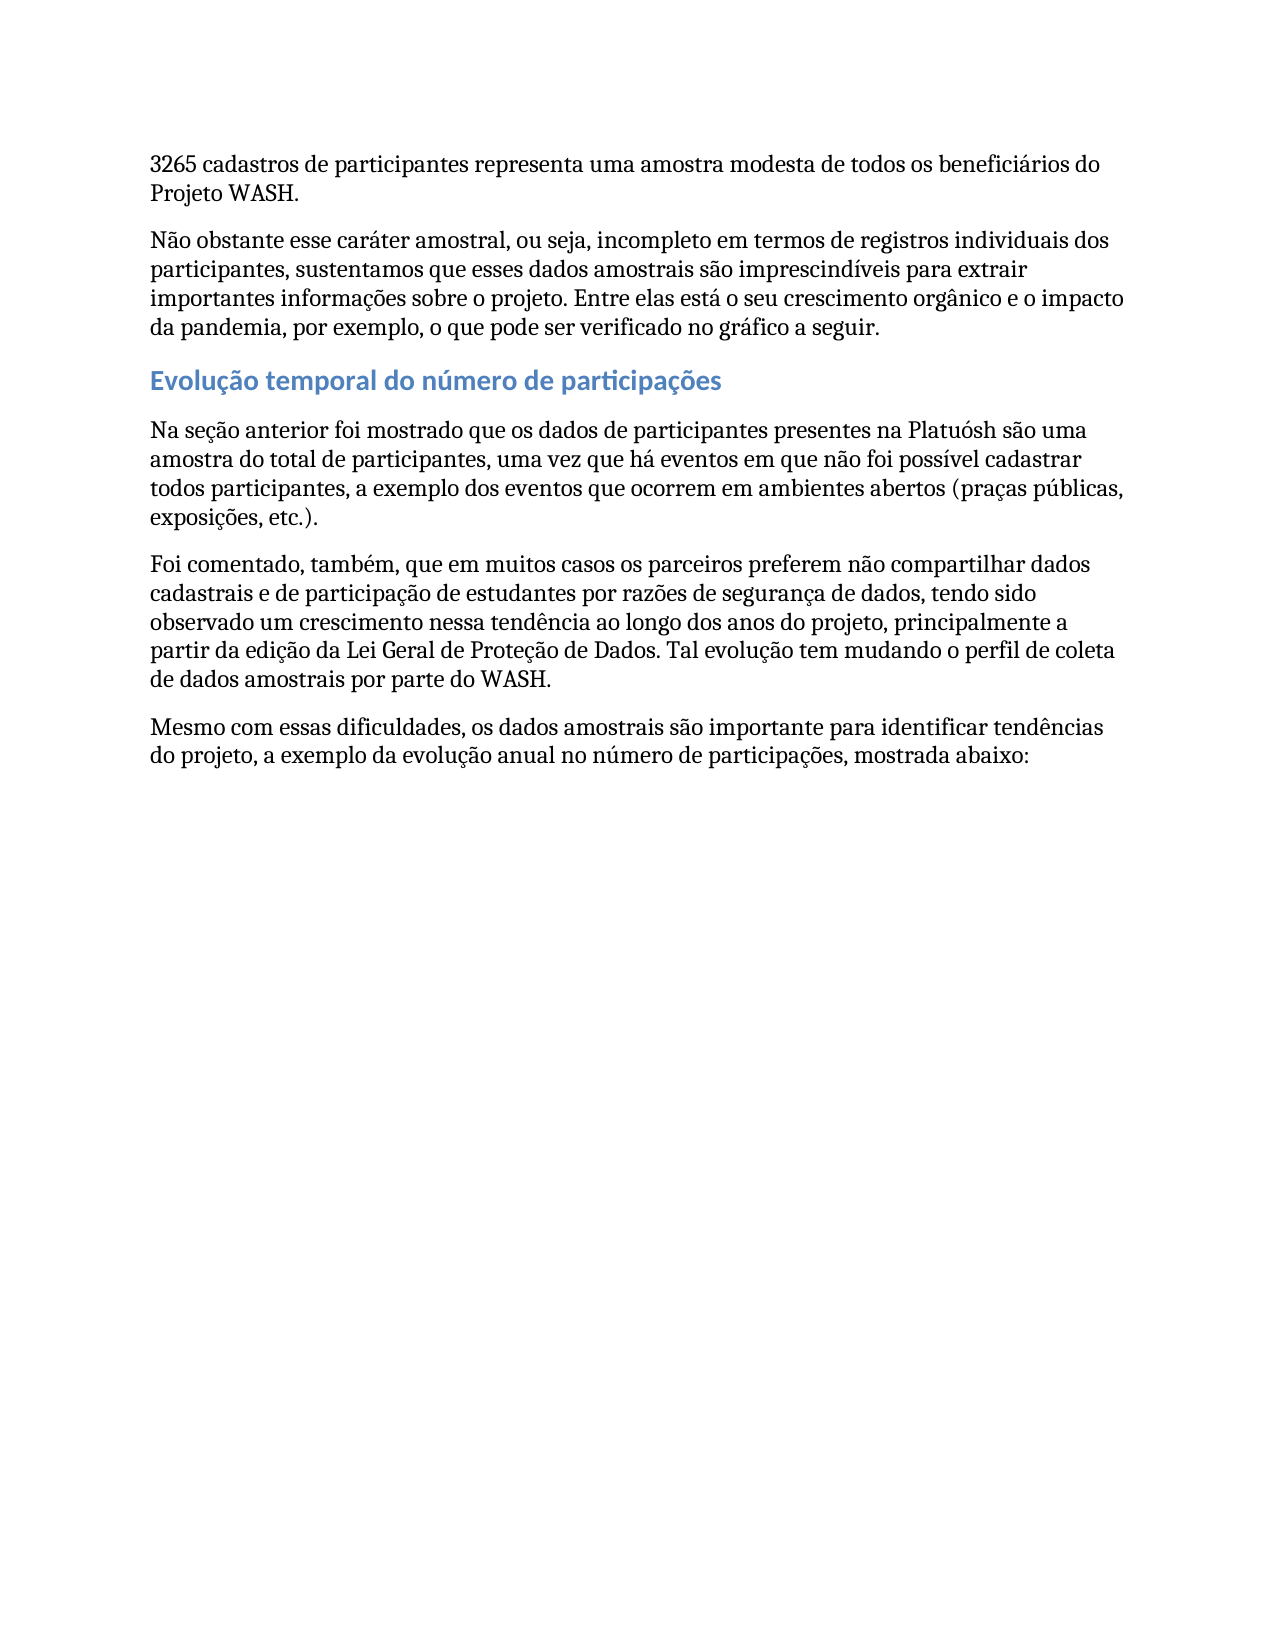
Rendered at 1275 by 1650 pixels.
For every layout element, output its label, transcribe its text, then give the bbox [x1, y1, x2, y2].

text Mesmo com essas dificuldades, os dados amostrais são importante para identificar tendências do projeto, a exemplo da evolução anual no número de participações, mostrada abaixo: [150, 713, 1125, 770]
text Foi comentado, também, que em muitos casos os parceiros preferem não compartilhar dados cadastrais e de participação de estudantes por razões de segurança de dados, tendo sido observado um crescimento nessa tendência ao longo dos anos do projeto, principalmente a partir da edição da Lei Geral de Proteção de Dados. Tal evolução tem mudando o perfil de coleta de dados amostrais por parte do WASH. [150, 550, 1125, 694]
subtitle Evolução temporal do número de participações [150, 362, 1125, 398]
text Na seção anterior foi mostrado que os dados de participantes presentes na Platuósh são uma amostra do total de participantes, uma vez que há eventos em que não foi possível cadastrar todos participantes, a exemplo dos eventos que ocorrem em ambientes abertos (praças públicas, exposições, etc.). [150, 416, 1125, 531]
text Não obstante esse caráter amostral, ou seja, incompleto em termos de registros individuais dos participantes, sustentamos que esses dados amostrais são imprescindíveis para extrair importantes informações sobre o projeto. Entre elas está o seu crescimento orgânico e o impacto da pandemia, por exemplo, o que pode ser verificado no gráfico a seguir. [150, 226, 1125, 341]
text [150, 150, 1125, 207]
